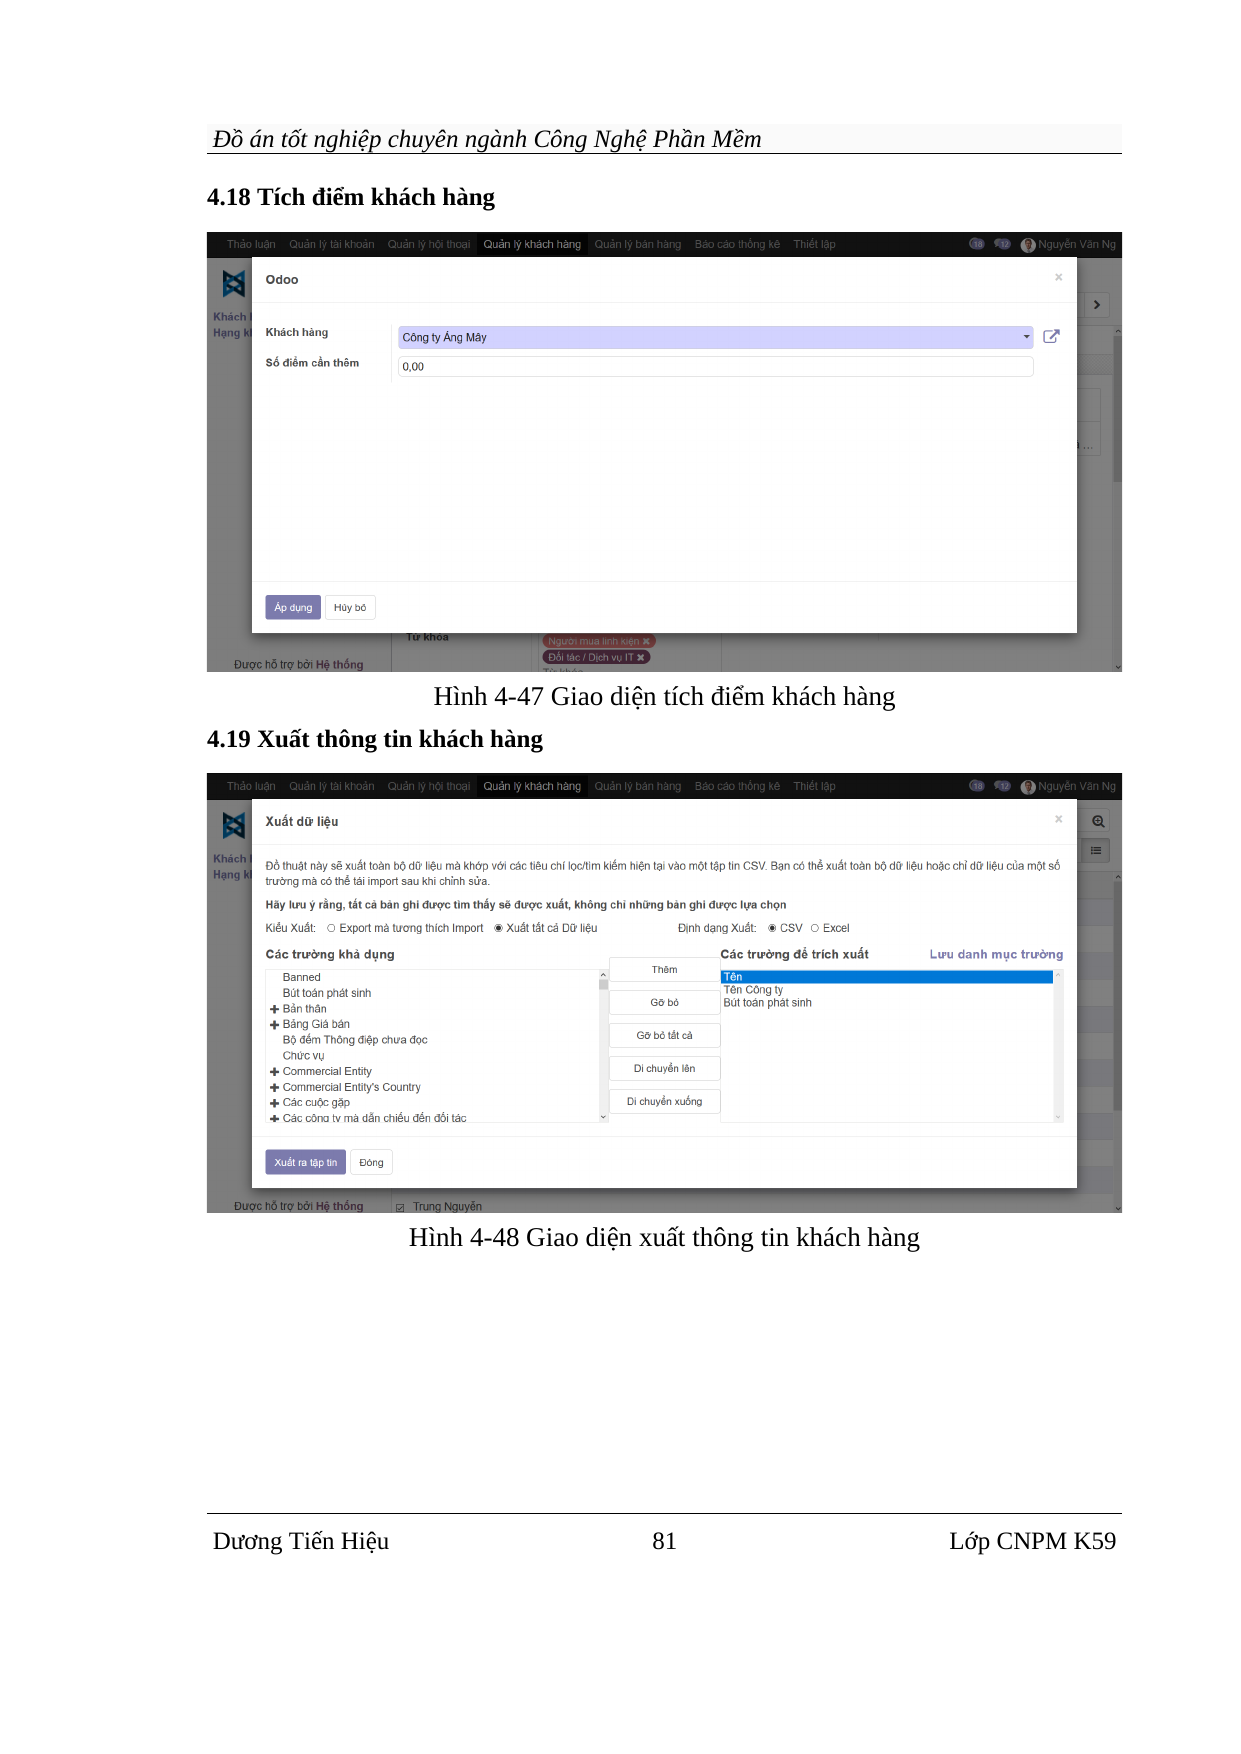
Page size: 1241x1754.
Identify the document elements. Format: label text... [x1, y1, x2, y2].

subtitle Tích điểm khách hàng [207, 182, 1122, 211]
picture [206, 232, 1123, 672]
picture [206, 773, 1123, 1213]
text Hình - Giao diện xuất thông tin khách hàng [207, 1221, 1122, 1252]
subtitle Xuất thông tin khách hàng [207, 724, 1122, 752]
text Hình - Giao diện tích điểm khách hàng [207, 680, 1122, 711]
